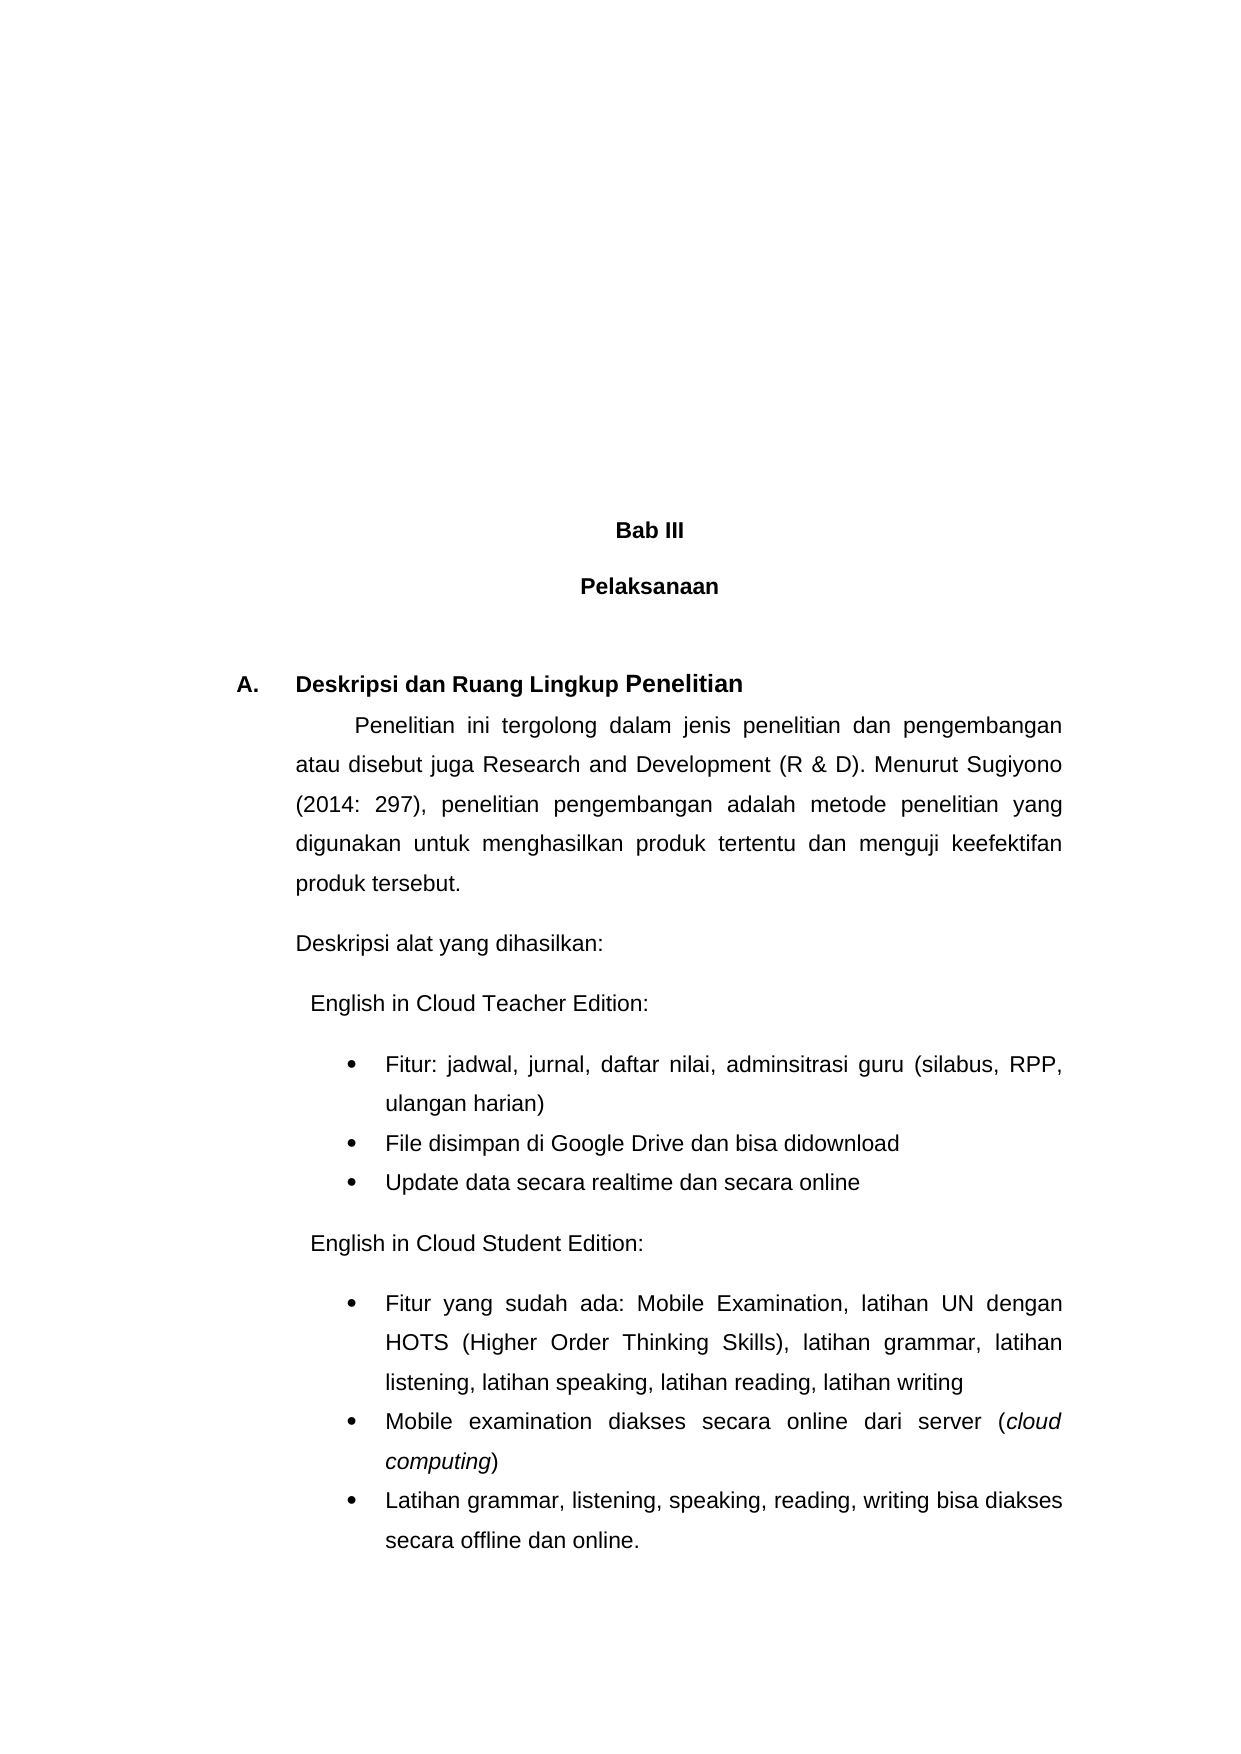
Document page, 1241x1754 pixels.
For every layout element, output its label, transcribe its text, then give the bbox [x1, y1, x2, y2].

list File disimpan di Google Drive dan bisa didownload [348, 1130, 1063, 1156]
text Deskripsi alat yang dihasilkan: [236, 930, 1063, 956]
text English in Cloud Student Edition: [310, 1229, 1063, 1256]
list Penelitian ini tergolong dalam jenis penelitian dan pengembangan atau disebut juga Research and Development (R & D). Menurut Sugiyono (2014: 297), penelitian pengembangan adalah metode penelitian yang digunakan untuk menghasilkan produk tertentu dan menguji keefektifan produk tersebut. [295, 712, 1063, 896]
text English in Cloud Teacher Edition: [310, 990, 1063, 1017]
list Fitur yang sudah ada: Mobile Examination, latihan UN dengan HOTS (Higher Order Thinking Skills), latihan grammar, latihan listening, latihan speaking, latihan reading, latihan writing [348, 1290, 1063, 1395]
list Mobile examination diakses secara online dari server (cloud computing) [348, 1408, 1063, 1474]
list Deskripsi dan Ruang Lingkup Penelitian [236, 669, 1063, 697]
list Update data secara realtime dan secara online [348, 1169, 1063, 1196]
text Bab III [236, 517, 1063, 543]
text Pelaksanaan [236, 573, 1063, 599]
list Fitur: jadwal, jurnal, daftar nilai, adminsitrasi guru (silabus, RPP, ulangan harian) [348, 1051, 1063, 1117]
list Latihan grammar, listening, speaking, reading, writing bisa diakses secara offline dan online. [348, 1487, 1063, 1553]
